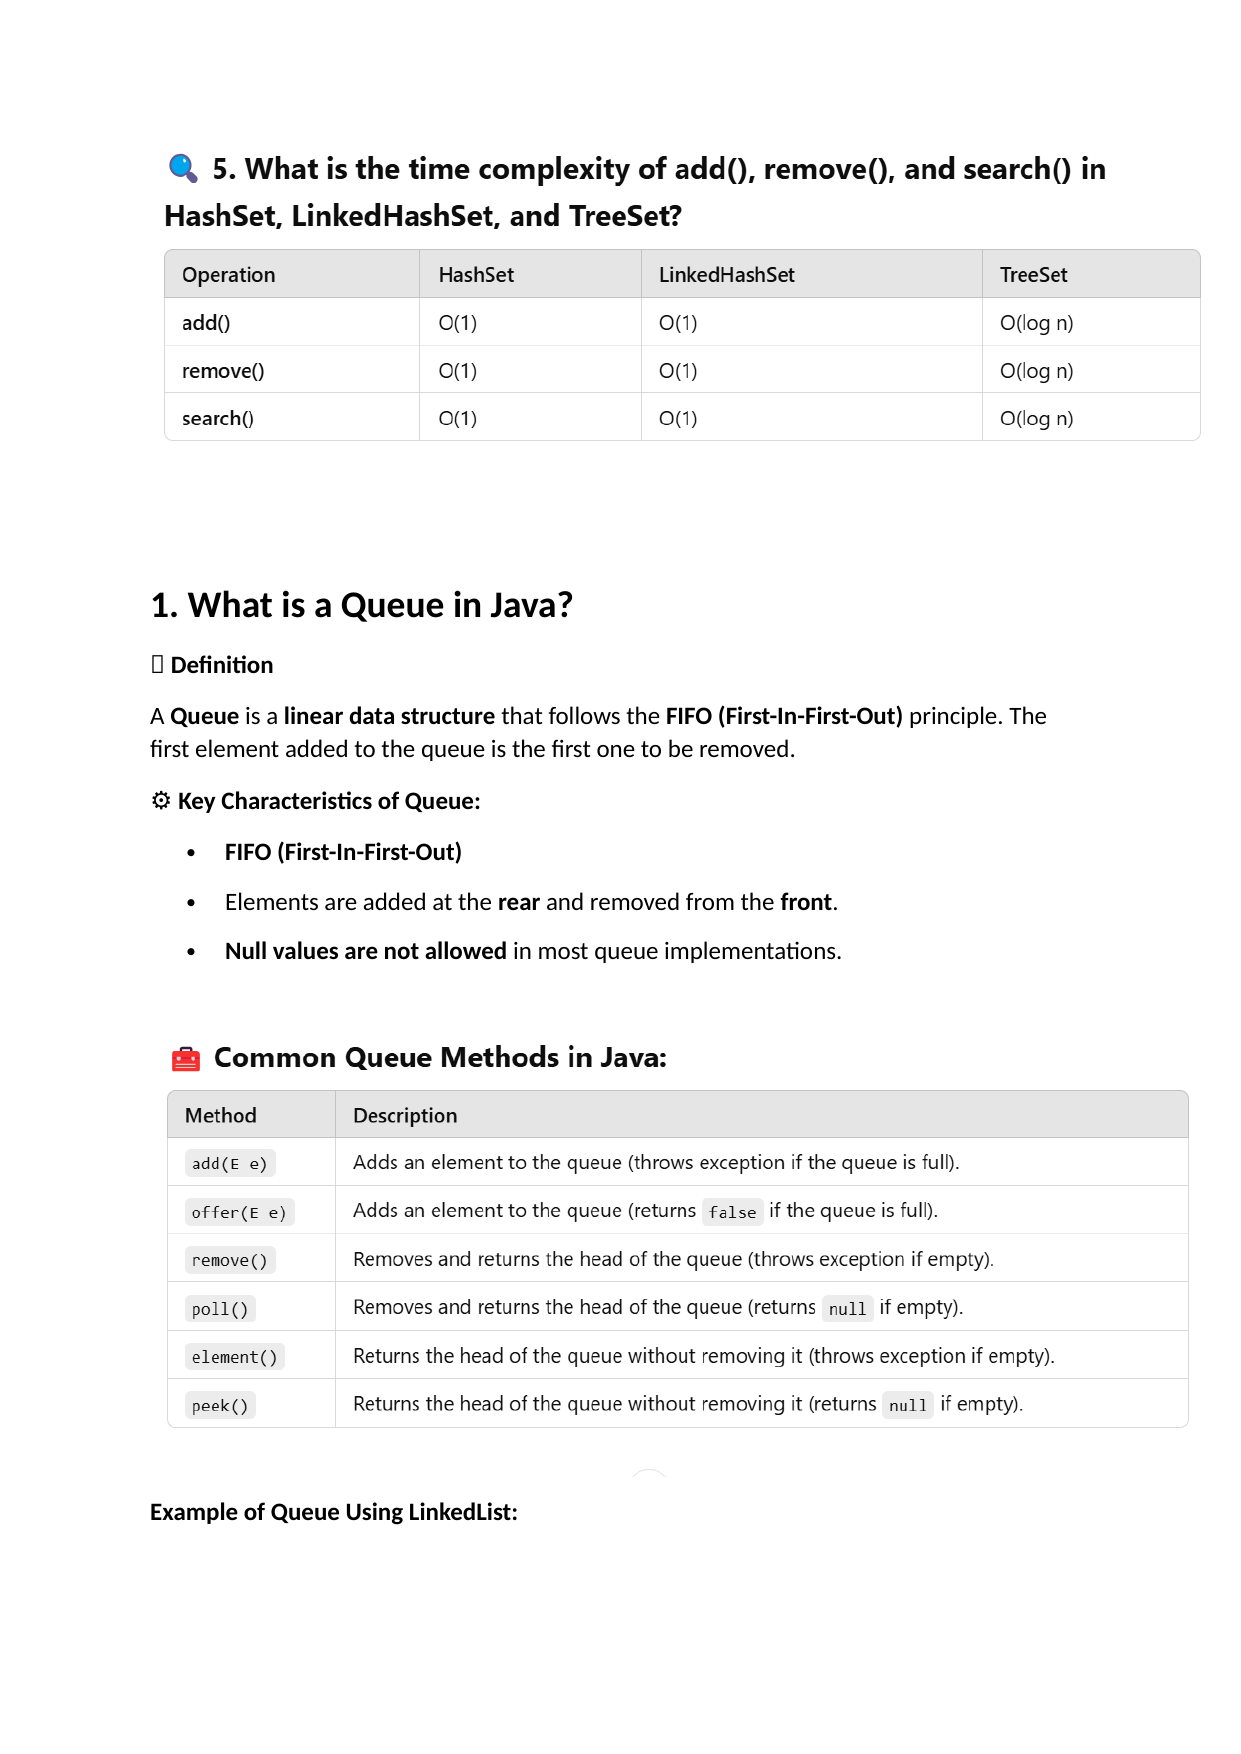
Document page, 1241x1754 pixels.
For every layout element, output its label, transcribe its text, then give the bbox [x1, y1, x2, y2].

list Null values are not allowed in most queue implementations. [187, 935, 1090, 966]
text A Queue is a linear data structure that follows the FIFO (First-In-First-Out) principle. The first element added to the queue is the first one to be removed. [150, 700, 1090, 763]
text 🔎 Definition [150, 647, 1090, 681]
text 1. What is a Queue in Java? [150, 581, 1090, 626]
text Example of Queue Using LinkedList: [150, 1496, 1090, 1526]
picture [150, 150, 1226, 463]
list Elements are added at the rear and removed from the front. [187, 886, 1090, 916]
list FIFO (First-In-First-Out) [187, 836, 1090, 867]
text ⚙️ Key Characteristics of Queue: [150, 783, 1090, 817]
picture [150, 1034, 1213, 1477]
